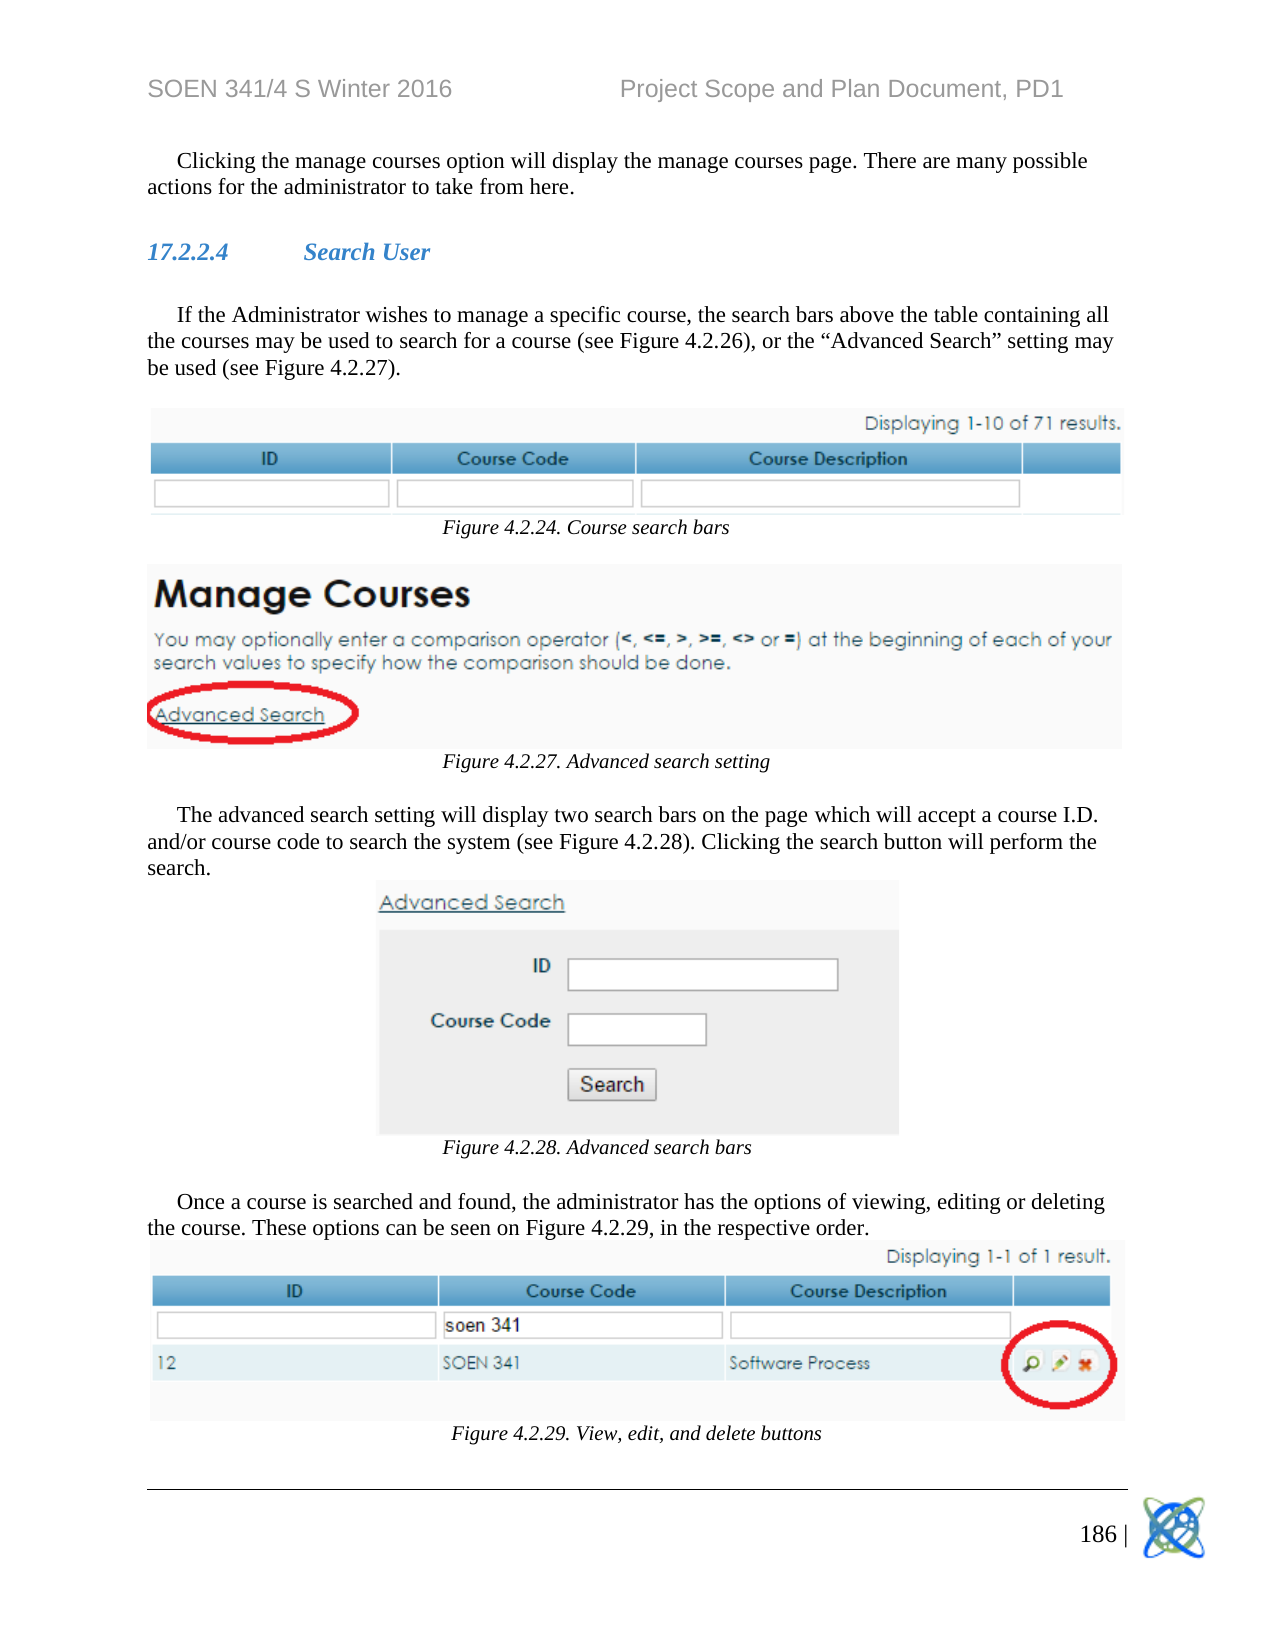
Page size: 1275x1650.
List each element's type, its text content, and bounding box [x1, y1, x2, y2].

picture [375, 880, 900, 1136]
text Figure 4.2.28. Advanced search bars [147, 1135, 1128, 1159]
picture [150, 408, 1125, 515]
text The advanced search setting will display two search bars on the page which will accept a course I.D. and/or course code to search the system (see Figure 4.2.28). Clicking the search button will perform the search. [147, 801, 1128, 881]
text Search User [147, 237, 1128, 266]
text Once a course is searched and found, the administrator has the options of viewing, editing or deleting the course. These options can be seen on Figure 4.2.29, in the respective order. [147, 1188, 1128, 1241]
picture [1123, 1490, 1224, 1566]
picture [147, 564, 1122, 749]
text Figure 4.2.29. View, edit, and delete buttons [147, 1420, 1128, 1444]
text Figure 4.2.24. Course search bars [147, 515, 1128, 539]
picture [150, 1240, 1125, 1421]
text Figure 4.2.27. Advanced search setting [147, 749, 1128, 773]
text Clicking the manage courses option will display the manage courses page. There are many possible actions for the administrator to take from here. [147, 147, 1128, 200]
text If the Administrator wishes to manage a specific course, the search bars above the table containing all the courses may be used to search for a course (see Figure 4.2.26), or the “Advanced Search” setting may be used (see Figure 4.2.27). [147, 301, 1128, 380]
